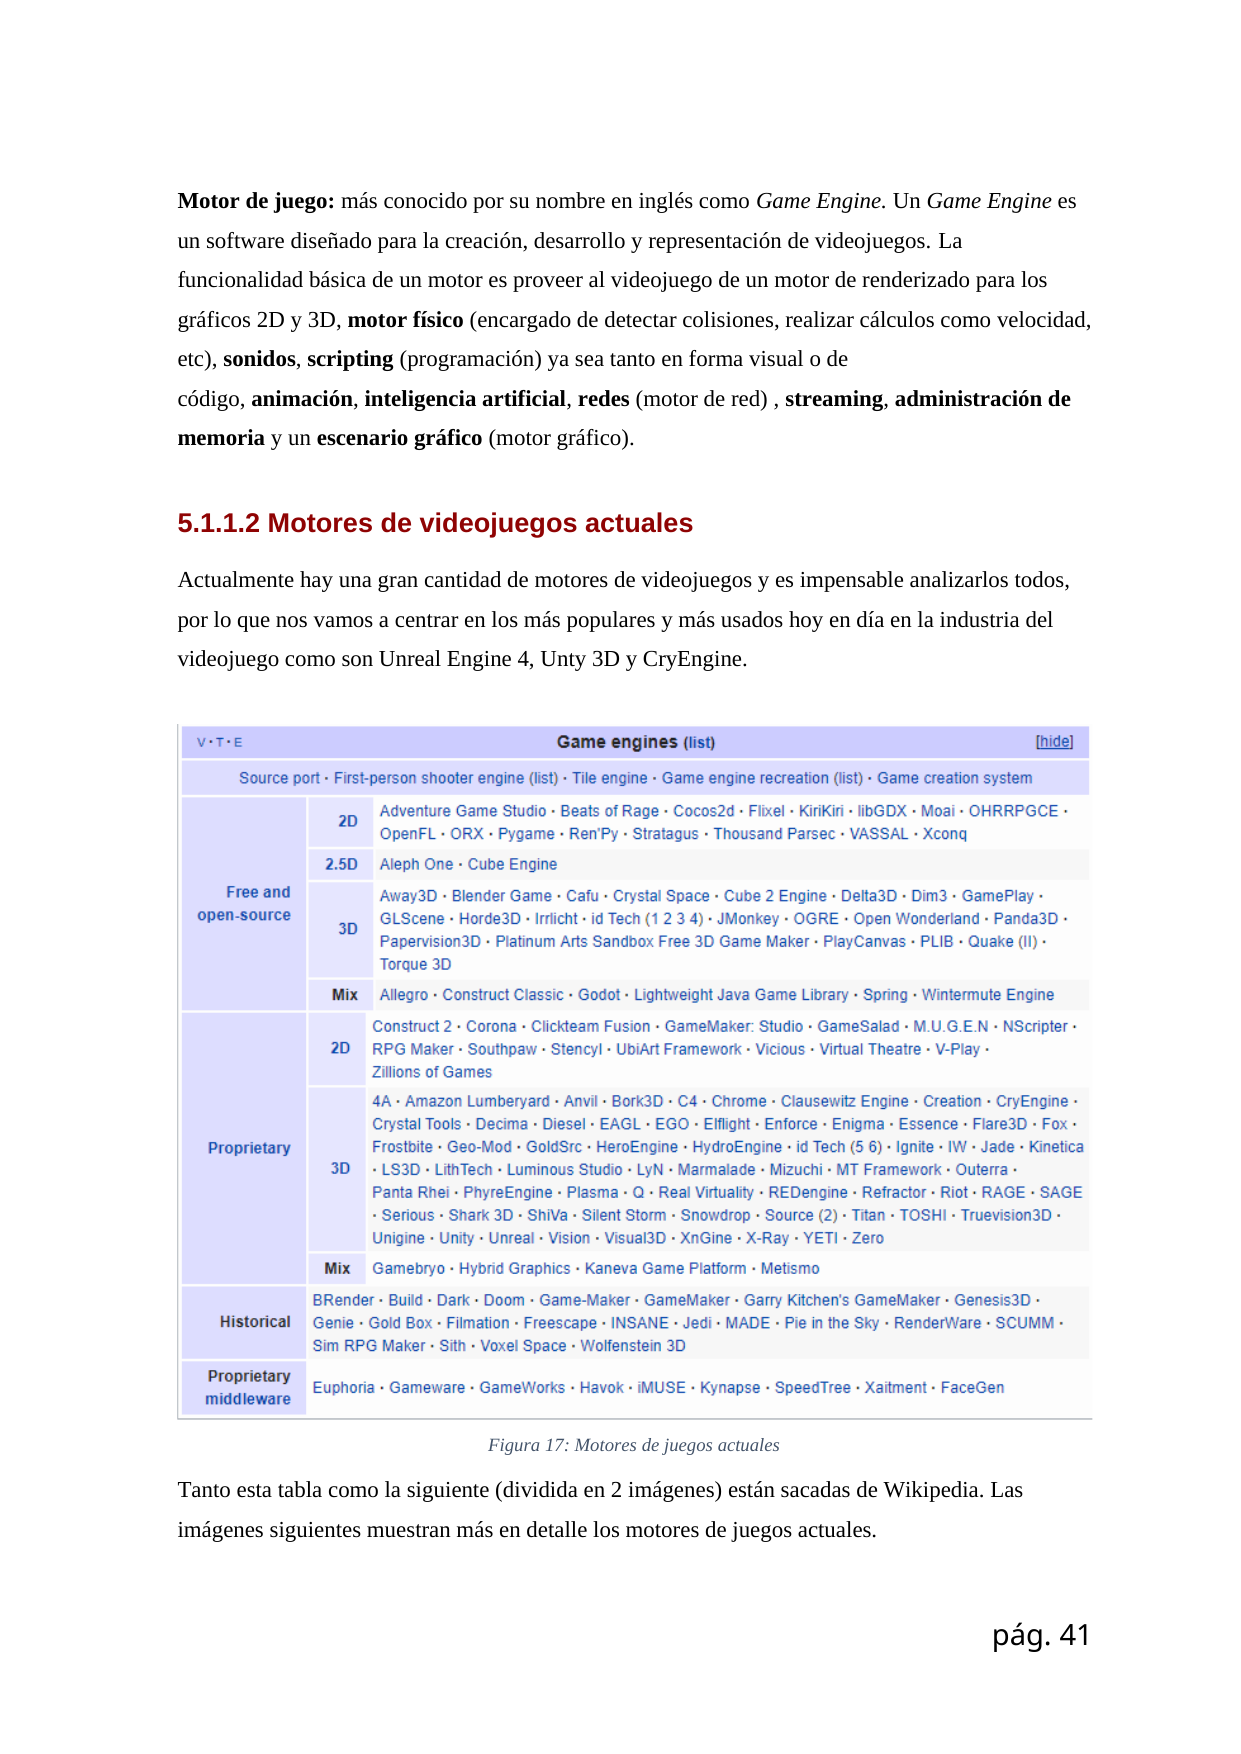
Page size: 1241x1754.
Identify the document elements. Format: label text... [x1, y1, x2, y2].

subtitle 5.1.1.2 Motores de videojuegos actuales [177, 507, 1092, 538]
picture [177, 724, 1093, 1421]
text Motor de juego: más conocido por su nombre en inglés como Game Engine. Un Game Engine es un software diseñado para la creación, desarrollo y representación de videojuegos. La funcionalidad básica de un motor es proveer al videojuego de un motor de renderizado para los gráficos 2D y 3D, motor físico (encargado de detectar colisiones, realizar cálculos como velocidad, etc), sonidos, scripting (programación) ya sea tanto en forma visual o de código, animación, inteligencia artificial, redes (motor de red) , streaming, administración de memoria y un escenario gráfico (motor gráfico). [177, 187, 1092, 450]
text Tanto esta tabla como la siguiente (dividida en 2 imágenes) están sacadas de Wikipedia. Las imágenes siguientes muestran más en detalle los motores de juegos actuales. [177, 1476, 1092, 1542]
text Actualmente hay una gran cantidad de motores de videojuegos y es impensable analizarlos todos, por lo que nos vamos a centrar en los más populares y más usados hoy en día en la industria del videojuego como son Unreal Engine 4, Unty 3D y CryEngine. [177, 567, 1092, 672]
